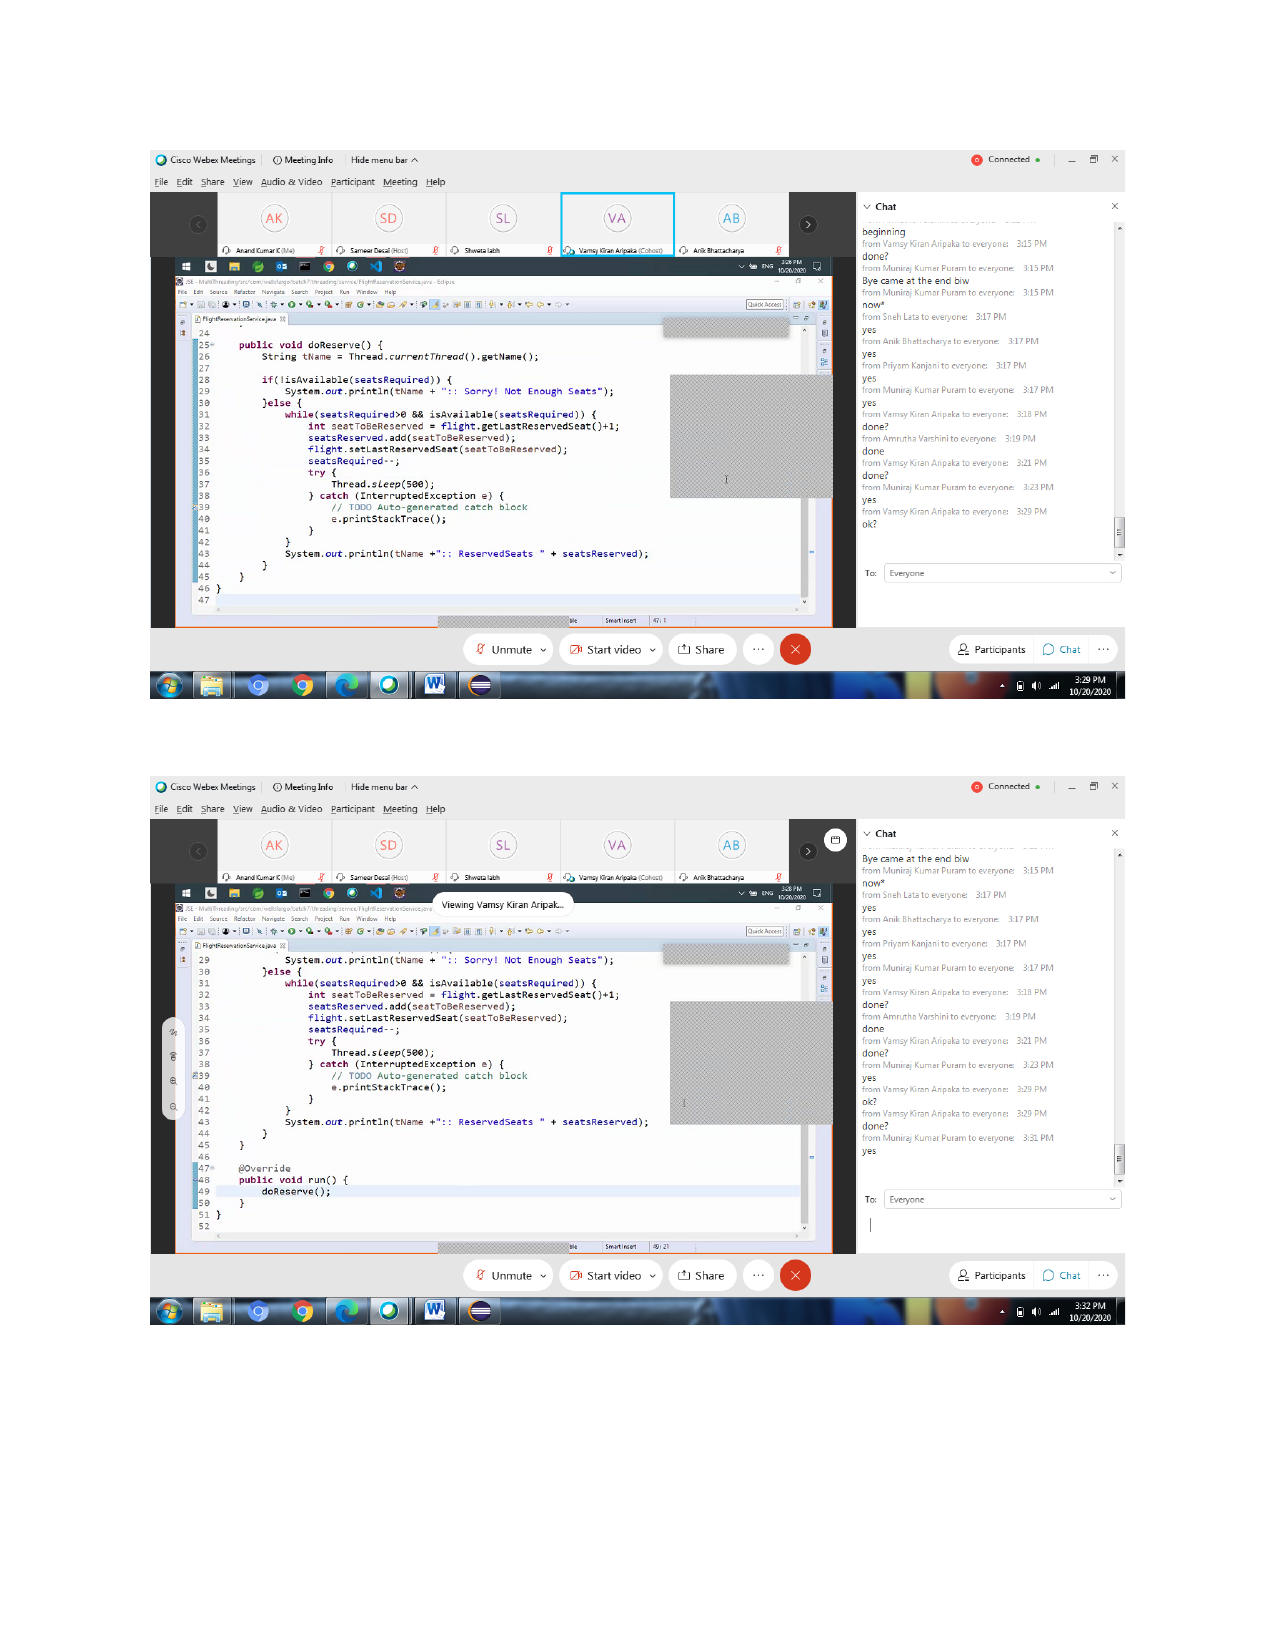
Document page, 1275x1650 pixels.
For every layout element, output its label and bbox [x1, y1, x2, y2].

picture [150, 776, 1125, 1325]
picture [150, 150, 1125, 699]
